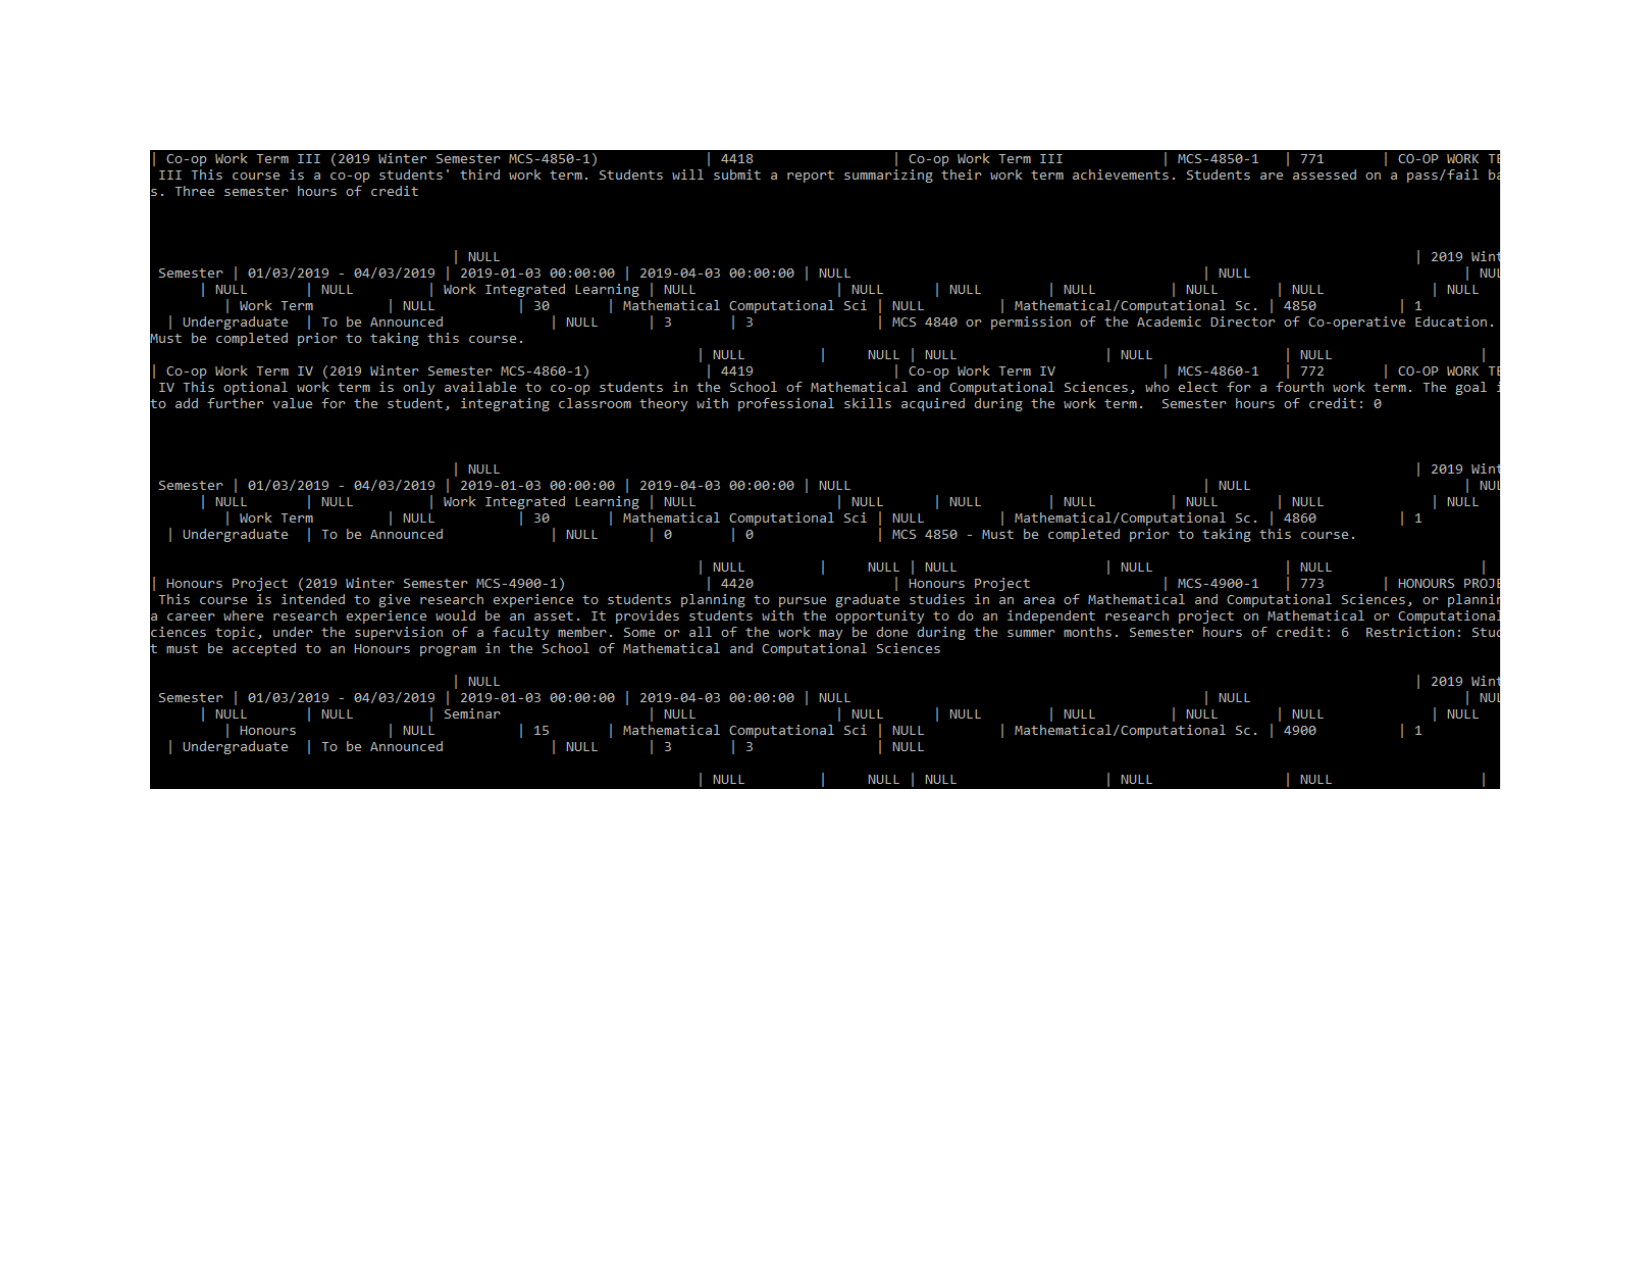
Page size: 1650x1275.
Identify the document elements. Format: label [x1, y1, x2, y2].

picture [150, 150, 1500, 789]
